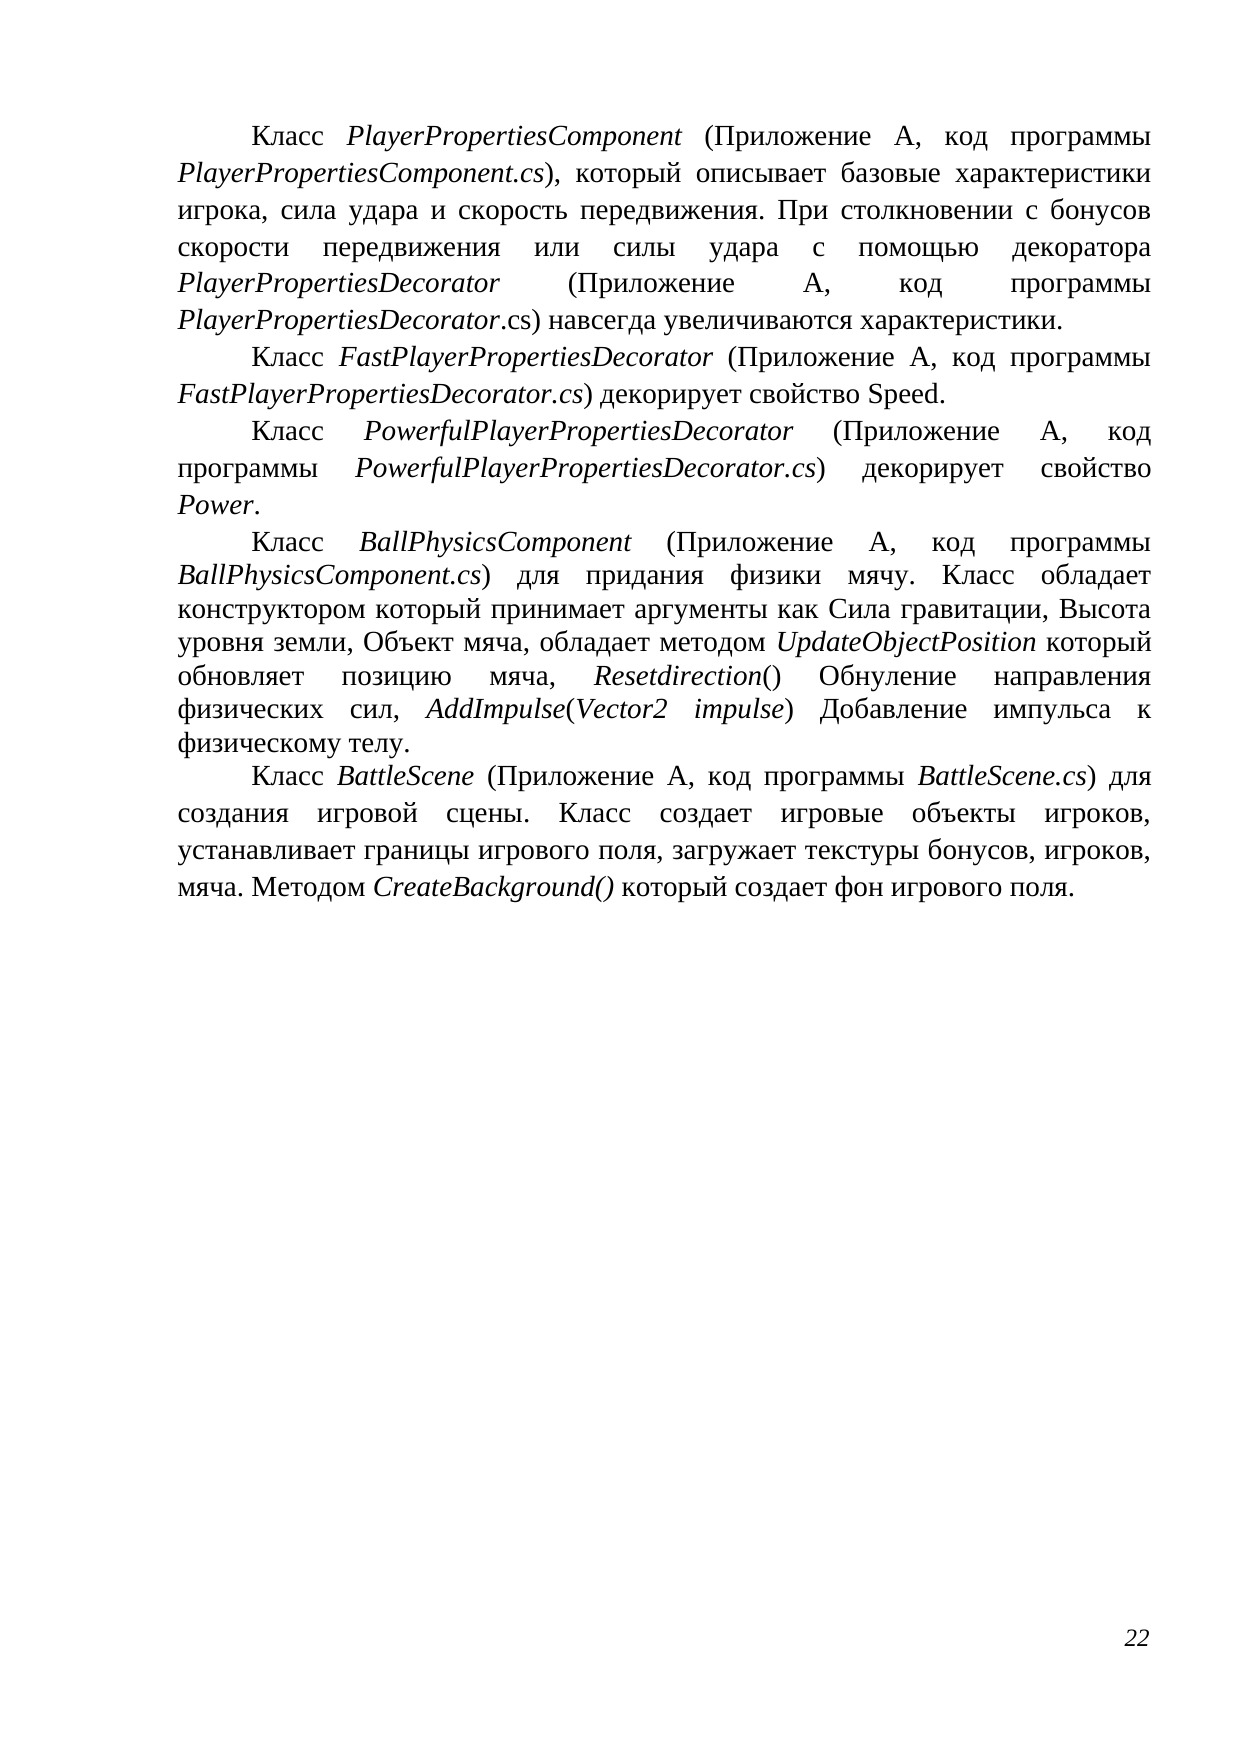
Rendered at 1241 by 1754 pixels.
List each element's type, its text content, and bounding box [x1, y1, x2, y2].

text Класс FastPlayerPropertiesDecorator (Приложение А, код программы FastPlayerPropertiesDecorator.cs) декорирует свойство Speed. [177, 339, 1152, 410]
text Класс BattleScene (Приложение А, код программы BattleScene.cs) для создания игровой сцены. Класс создает игровые объекты игроков, устанавливает границы игрового поля, загружает текстуры бонусов, игроков, мяча. Методом СreateBackground() который создает фон игрового поля. [177, 758, 1152, 903]
text Класс BallPhysicsComponent (Приложение А, код программы BallPhysicsComponent.cs) для придания физики мячу. Класс обладает конструктором который принимает аргументы как Сила гравитации, Высота уровня земли, Объект мяча, обладает методом UpdateObjectPosition который обновляет позицию мяча, Resetdirection() Обнуление направления физических сил, AddImpulse(Vector2 impulse) Добавление импульса к физическому телу. [177, 524, 1152, 758]
text Класс PowerfulPlayerPropertiesDecorator (Приложение А, код программы PowerfulPlayerPropertiesDecorator.cs) декорирует свойство Power. [177, 413, 1152, 520]
text Класс PlayerPropertiesComponent (Приложение А, код программы PlayerPropertiesComponent.cs), который описывает базовые характеристики игрока, сила удара и скорость передвижения. При столкновении с бонусов скорости передвижения или силы удара с помощью декоратора PlayerPropertiesDecorator (Приложение А, код программы PlayerPropertiesDecorator.cs) навсегда увеличиваются характеристики. [177, 118, 1152, 336]
